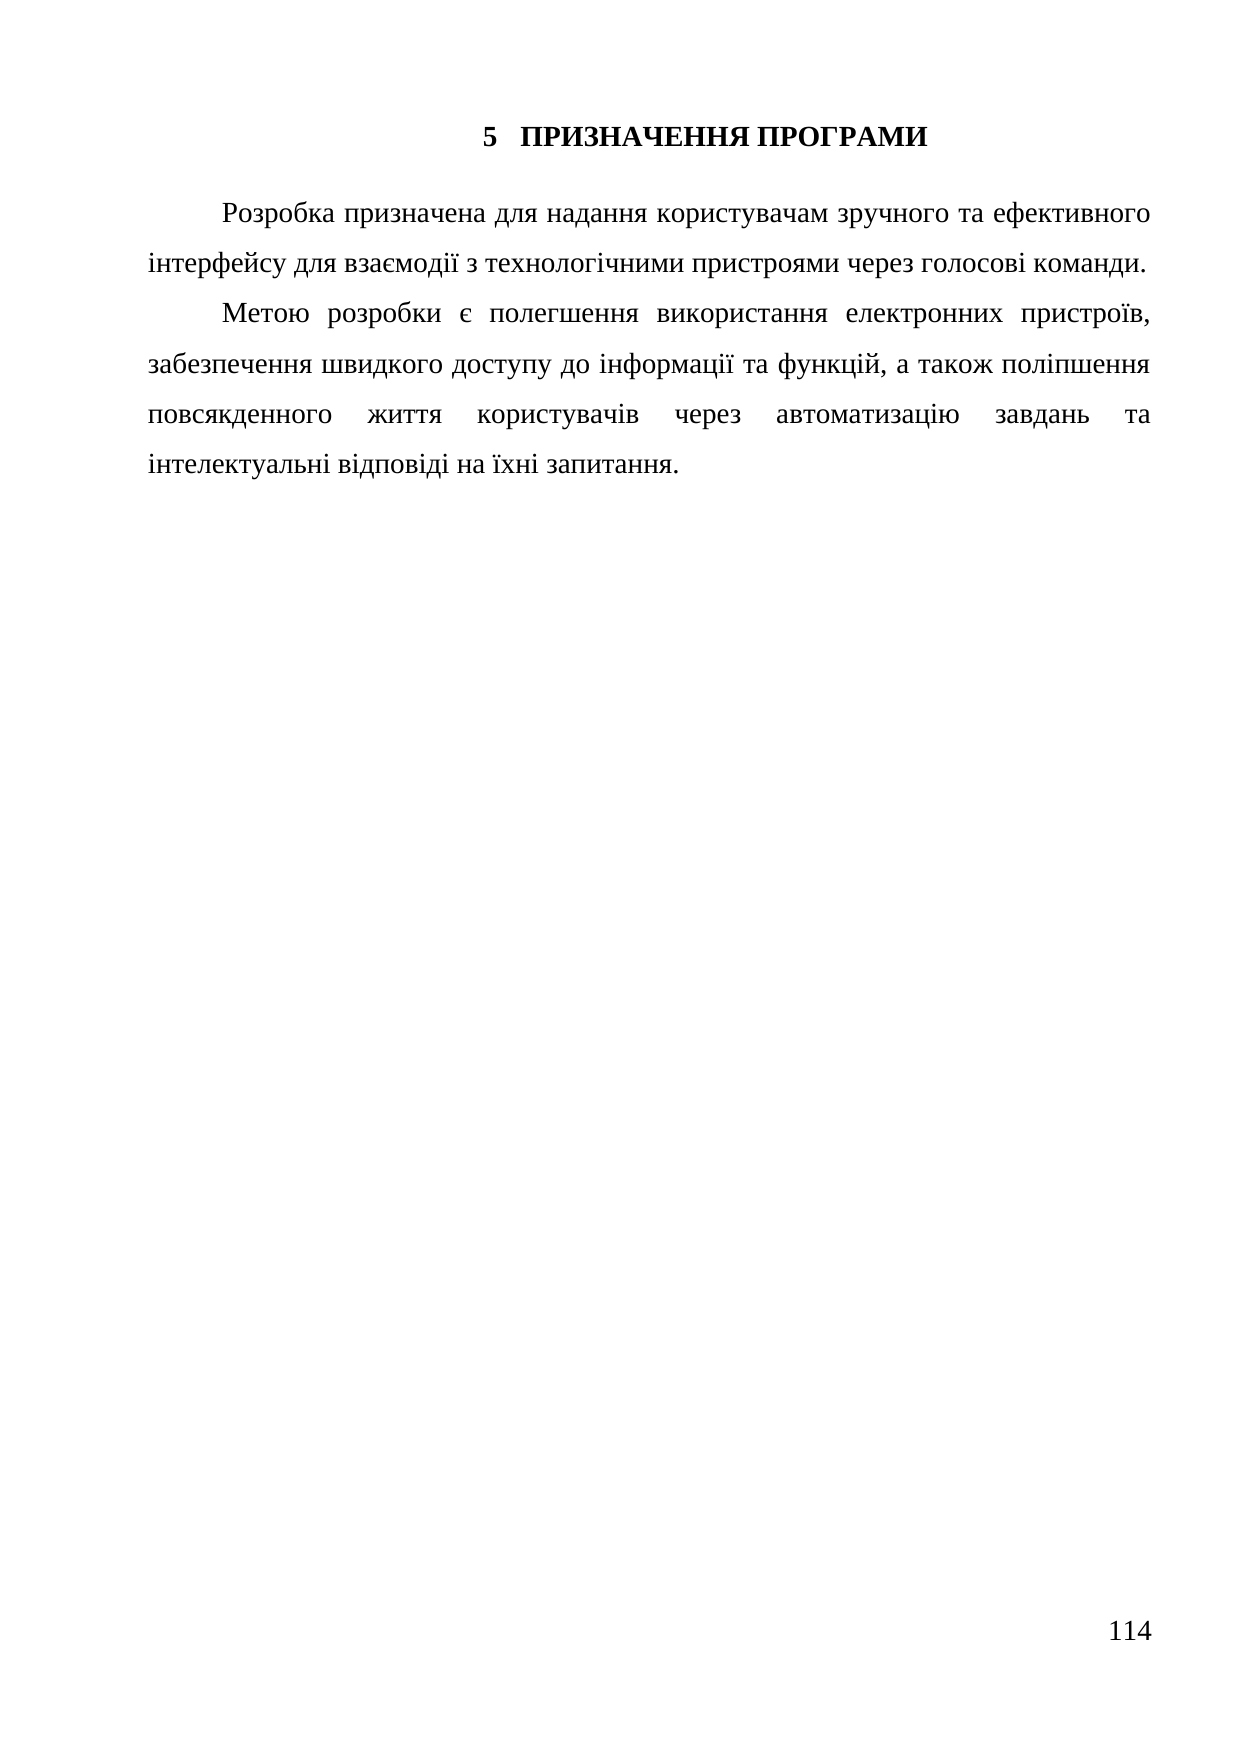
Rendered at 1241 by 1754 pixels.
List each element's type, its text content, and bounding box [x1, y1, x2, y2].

text Розробка призначена для надання користувачам зручного та ефективного інтерфейсу для взаємодії з технологічними пристроями через голосові команди. [148, 195, 1152, 279]
text Метою розробки є полегшення використання електронних пристроїв, забезпечення швидкого доступу до інформації та функцій, а також поліпшення повсякденного життя користувачів через автоматизацію завдань та інтелектуальні відповіді на їхні запитання. [148, 295, 1152, 480]
subtitle Призначення програми [259, 119, 1152, 153]
